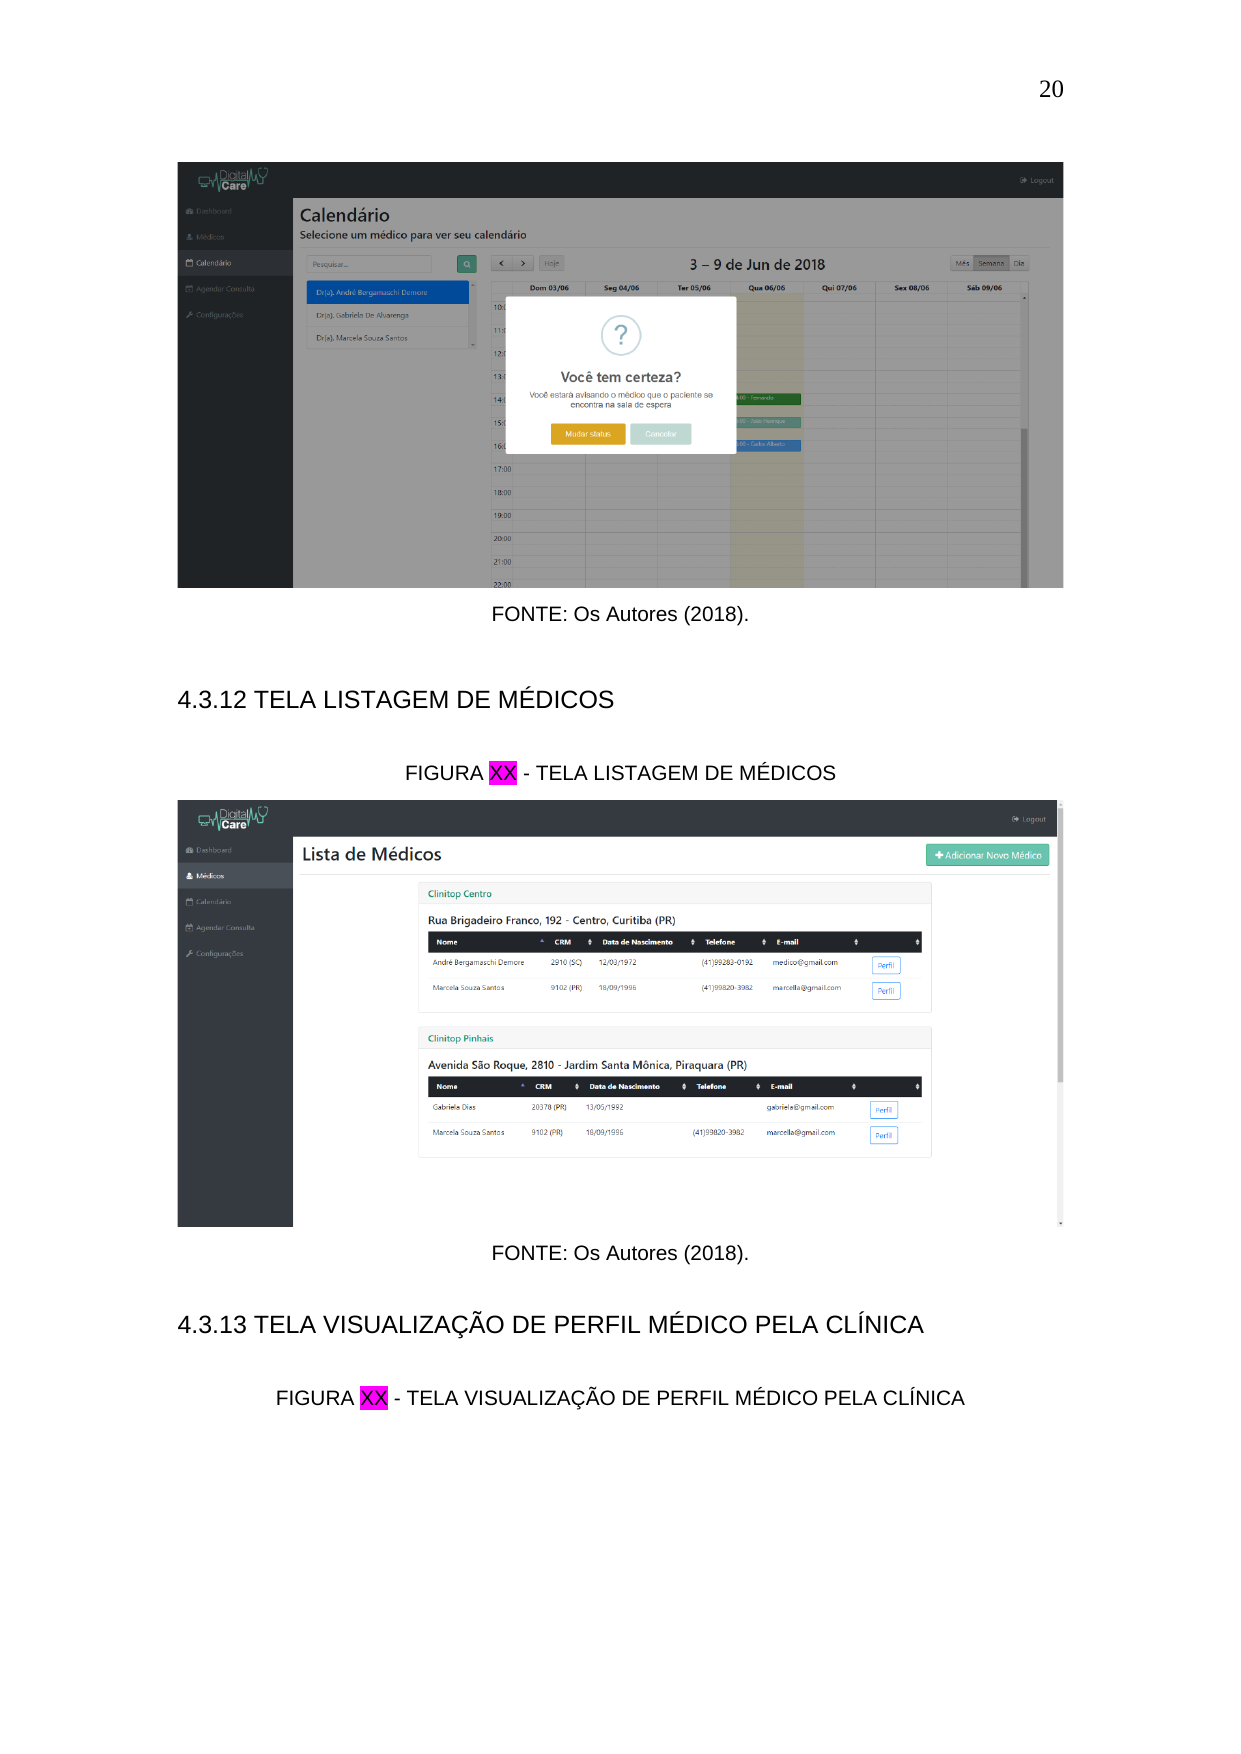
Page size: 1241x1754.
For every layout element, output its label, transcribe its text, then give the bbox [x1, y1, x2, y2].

subtitle 4.3.13 TELA VISUALIZAÇÃO DE PERFIL MÉDICO PELA CLÍNICA [177, 1310, 1064, 1339]
text FIGURA XX - TELA VISUALIZAÇÃO DE PERFIL MÉDICO PELA CLÍNICA [177, 1382, 1064, 1411]
text FONTE: Os Autores (2018). [177, 1241, 1064, 1265]
text FONTE: Os Autores (2018). [177, 602, 1064, 626]
picture [177, 162, 1064, 588]
picture [177, 800, 1064, 1227]
subtitle 4.3.12 TELA LISTAGEM DE MÉDICOS [177, 685, 1064, 714]
text FIGURA XX - TELA LISTAGEM DE MÉDICOS [177, 757, 1064, 786]
